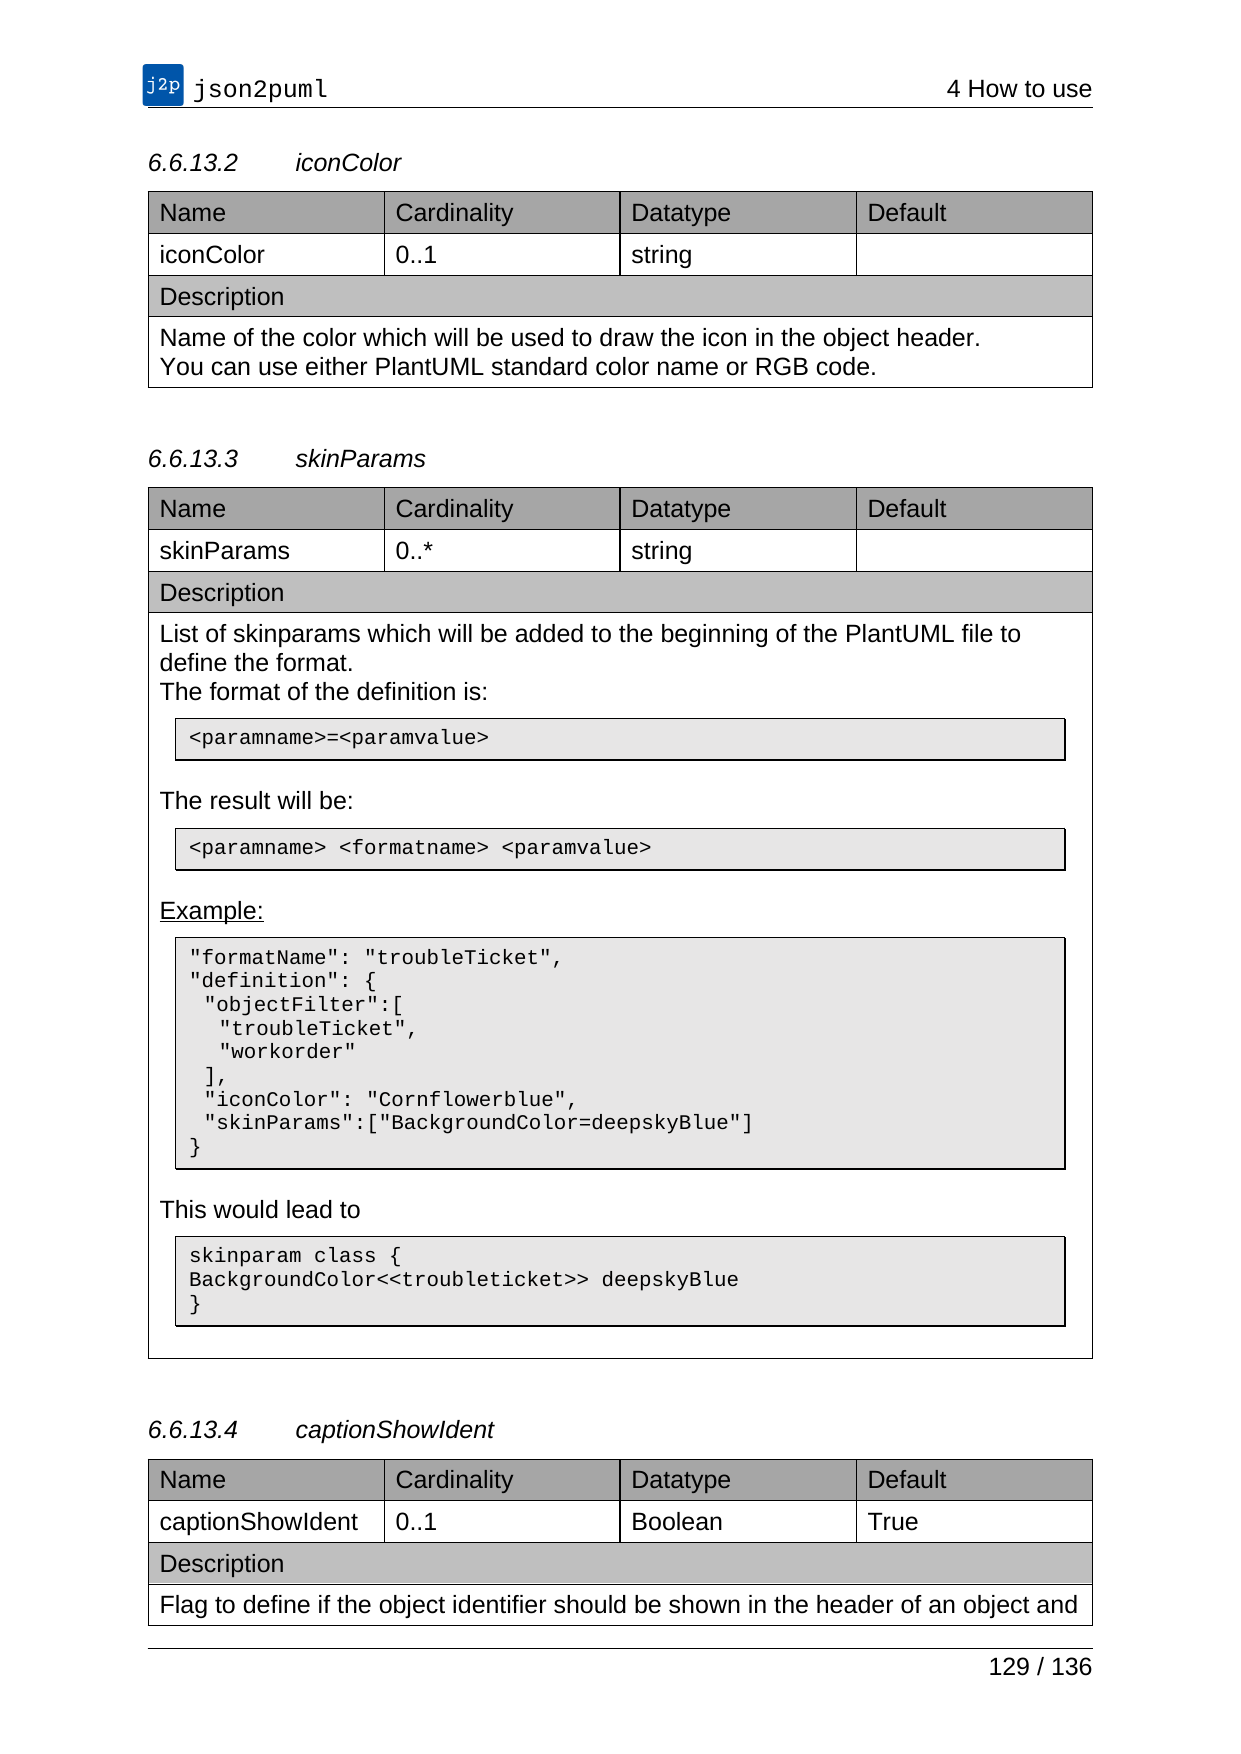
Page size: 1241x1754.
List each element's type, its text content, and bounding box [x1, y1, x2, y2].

picture [142, 64, 184, 106]
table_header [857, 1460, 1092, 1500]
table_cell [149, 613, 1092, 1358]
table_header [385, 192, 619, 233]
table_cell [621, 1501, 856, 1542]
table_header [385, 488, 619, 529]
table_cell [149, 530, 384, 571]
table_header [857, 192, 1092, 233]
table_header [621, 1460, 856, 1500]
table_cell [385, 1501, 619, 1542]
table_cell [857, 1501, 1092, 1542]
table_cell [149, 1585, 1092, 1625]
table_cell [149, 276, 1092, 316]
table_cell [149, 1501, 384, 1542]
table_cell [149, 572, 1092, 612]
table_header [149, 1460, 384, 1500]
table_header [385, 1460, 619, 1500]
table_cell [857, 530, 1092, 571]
subtitle skinParams [148, 444, 1093, 472]
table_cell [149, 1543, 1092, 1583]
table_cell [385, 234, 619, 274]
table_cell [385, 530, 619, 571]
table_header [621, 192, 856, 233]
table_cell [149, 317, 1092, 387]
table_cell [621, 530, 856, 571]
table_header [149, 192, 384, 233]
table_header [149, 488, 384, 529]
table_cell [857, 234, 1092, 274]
subtitle captionShowIdent [148, 1415, 1093, 1444]
subtitle iconColor [148, 148, 1093, 176]
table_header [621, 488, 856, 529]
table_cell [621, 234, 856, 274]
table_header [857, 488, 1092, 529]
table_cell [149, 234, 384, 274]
